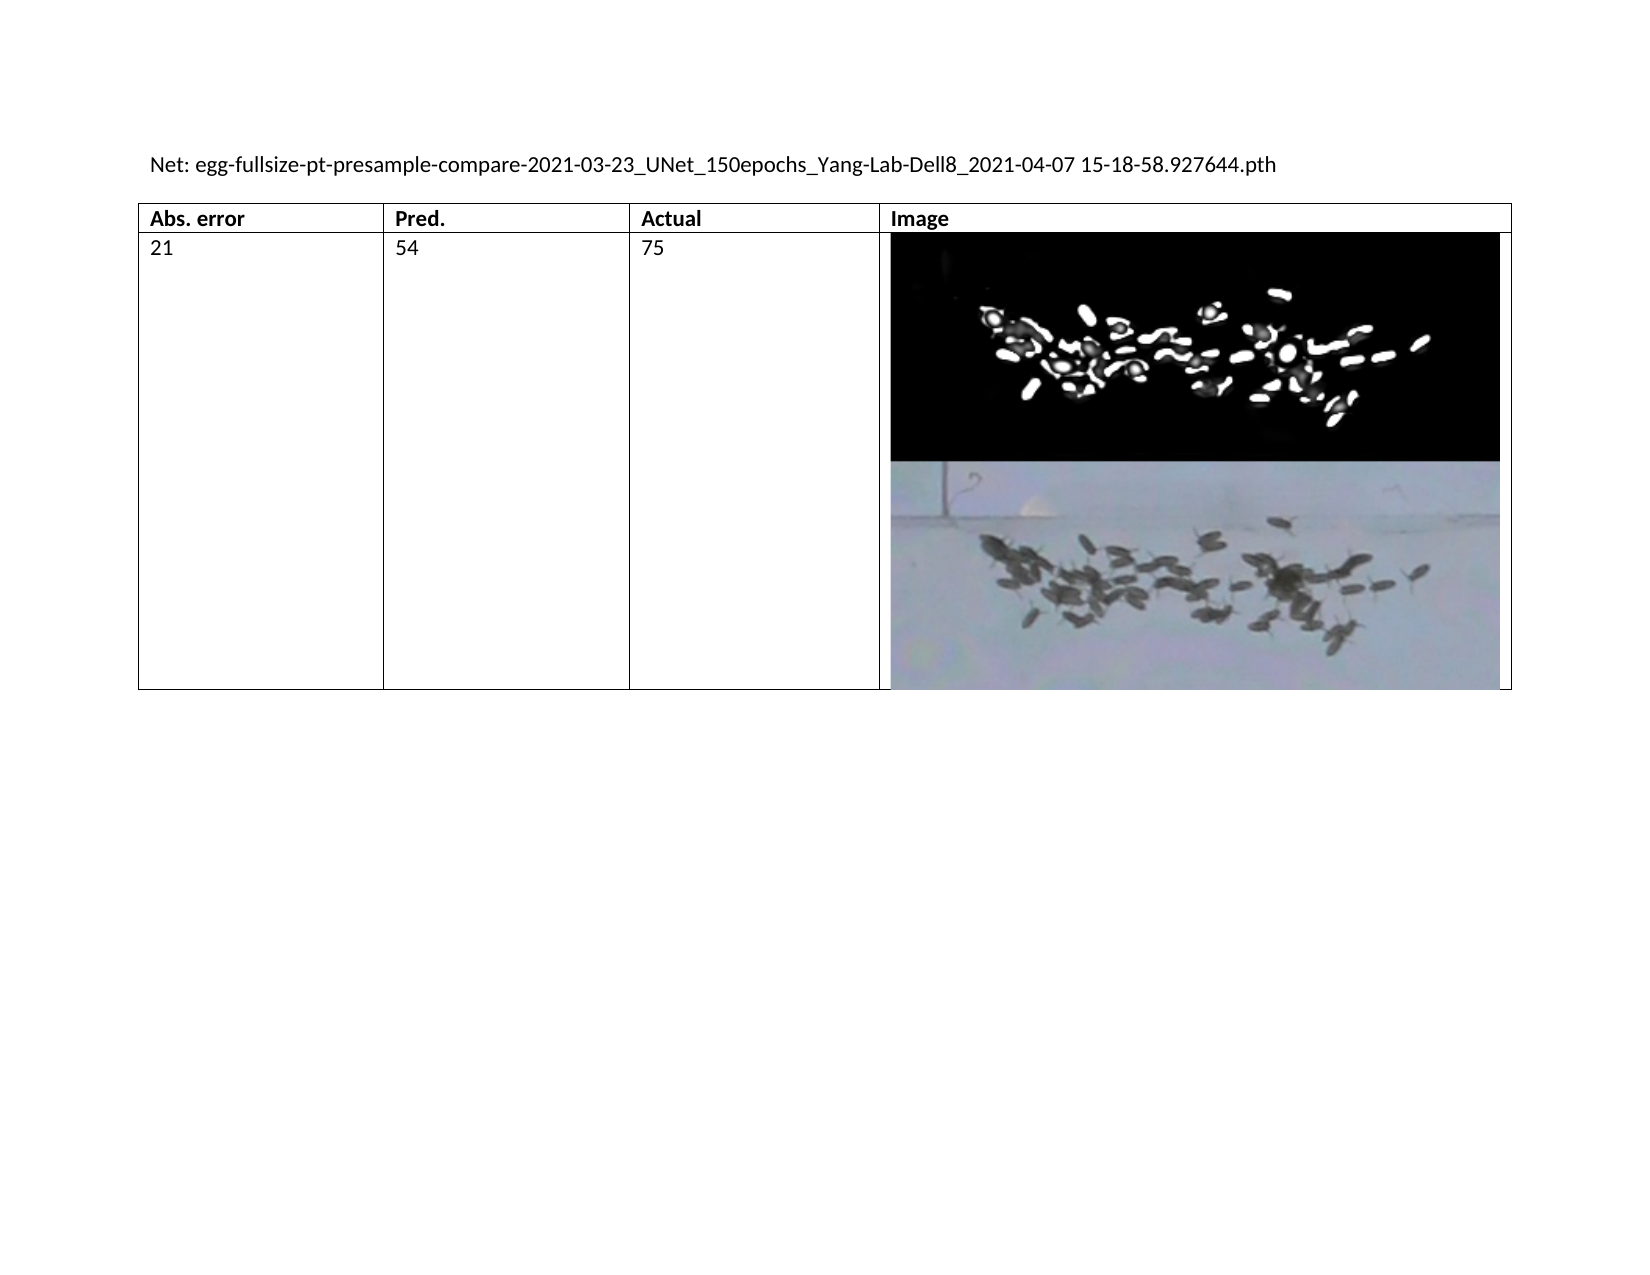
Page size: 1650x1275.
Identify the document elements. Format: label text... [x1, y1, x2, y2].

table_cell 21 [139, 233, 383, 689]
table_cell [1500, 233, 1511, 689]
table_header Actual [630, 204, 879, 232]
table_cell 75 [630, 233, 879, 689]
picture [890, 233, 1500, 690]
table_cell [880, 233, 890, 689]
table_cell 54 [384, 233, 629, 689]
table_header Image [880, 204, 1511, 232]
table_header Abs. error [139, 204, 383, 232]
table_header Pred. [384, 204, 629, 232]
text Net: egg-fullsize-pt-presample-compare-2021-03-23_UNet_150epochs_Yang-Lab-Dell8_2021-04-07 15-18-58.927644.pth [150, 150, 1500, 178]
